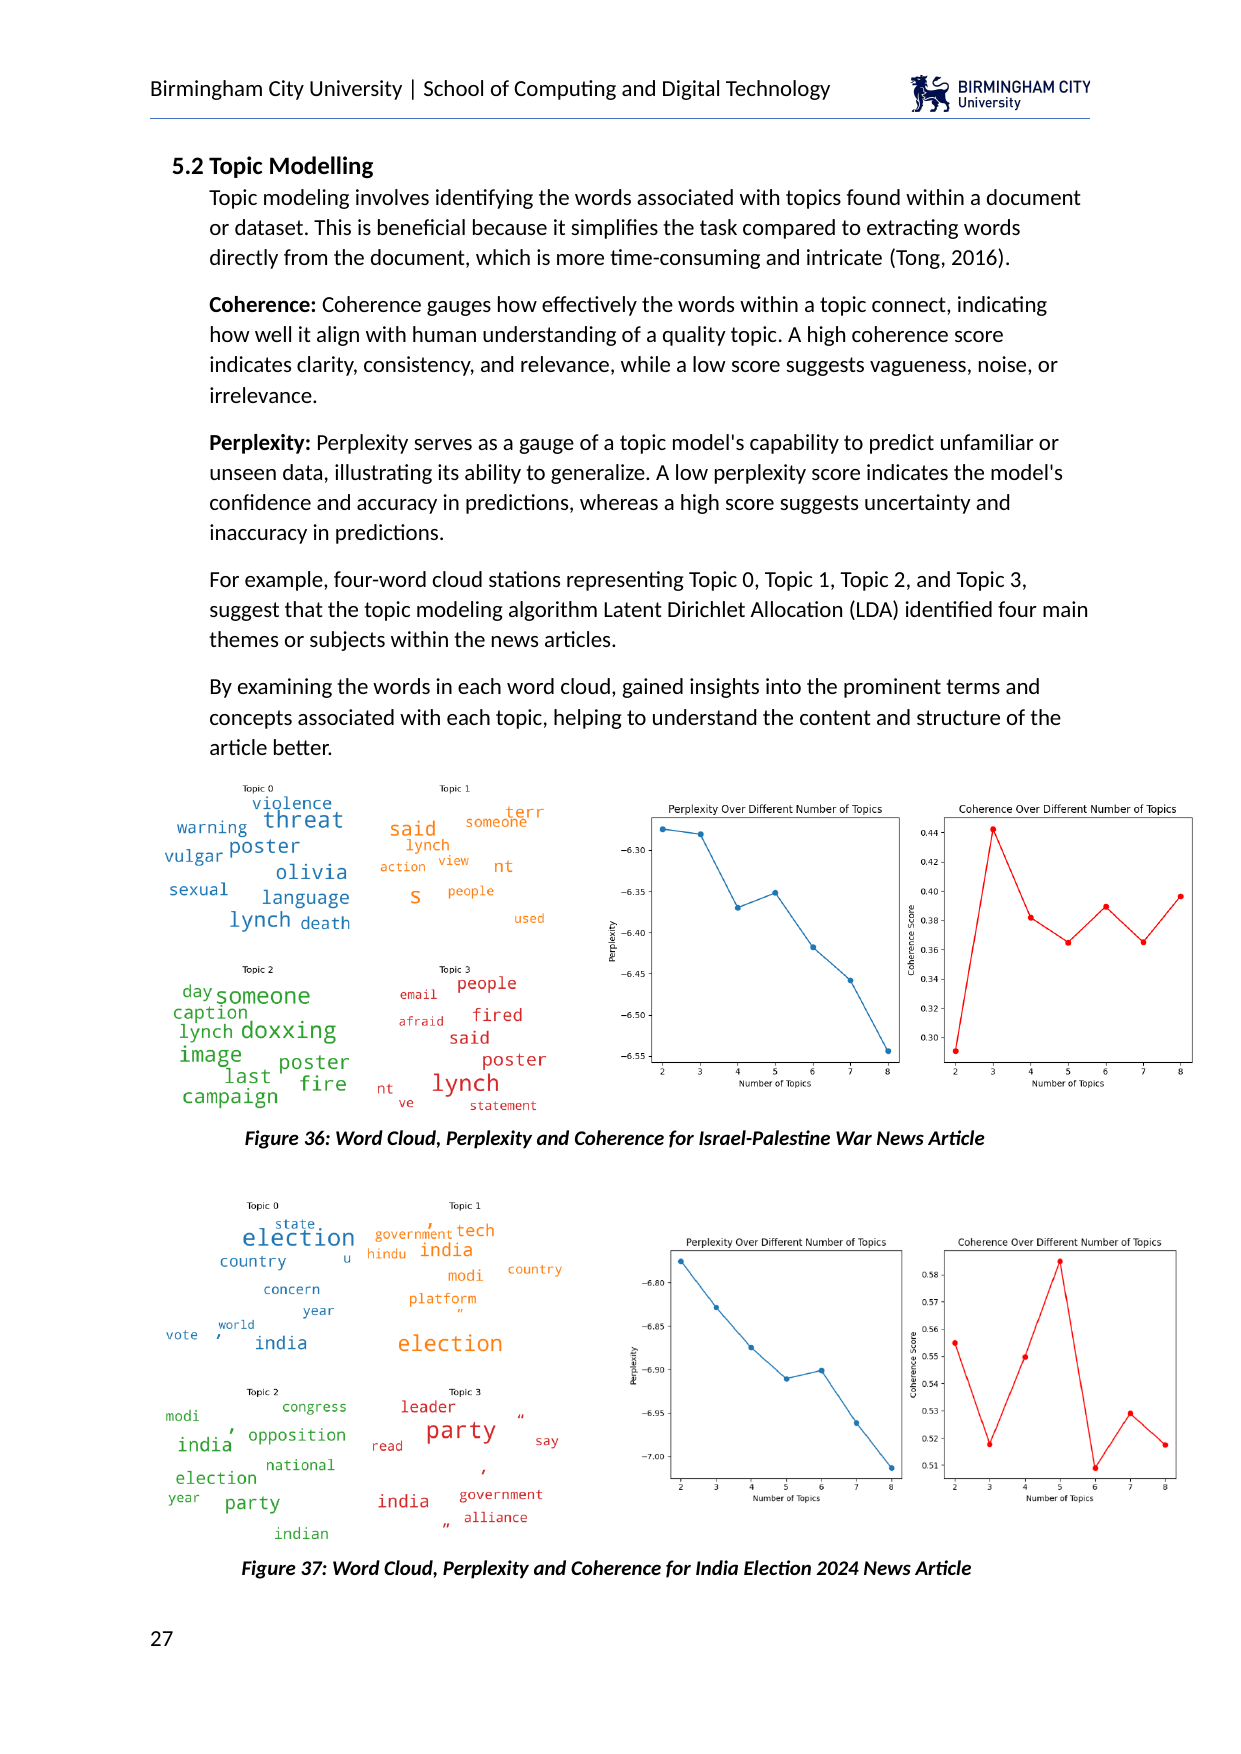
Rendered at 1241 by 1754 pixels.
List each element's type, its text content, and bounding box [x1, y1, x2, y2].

text Coherence: Coherence gauges how effectively the words within a topic connect, indicating how well it align with human understanding of a quality topic. A high coherence score indicates clarity, consistency, and relevance, while a low score suggests vagueness, noise, or irrelevance. [209, 290, 1090, 409]
picture [158, 781, 554, 1117]
picture [910, 75, 1091, 112]
picture [624, 1233, 1181, 1508]
text By examining the words in each word cloud, gained insights into the prominent terms and concepts associated with each topic, helping to understand the content and structure of the article better. [209, 672, 1090, 761]
picture [160, 1198, 567, 1544]
text Perplexity: Perplexity serves as a gauge of a topic model's capability to predict unfamiliar or unseen data, illustrating its ability to generalize. A low perplexity score indicates the model's confidence and accuracy in predictions, whereas a high score suggests uncertainty and inaccuracy in predictions. [209, 428, 1090, 546]
text Topic modeling involves identifying the words associated with topics found within a document or dataset. This is beneficial because it simplifies the task compared to extracting words directly from the document, which is more time-consuming and intricate . [209, 183, 1090, 271]
subtitle Topic Modelling [172, 150, 1090, 181]
text For example, four-word cloud stations representing Topic 0, Topic 1, Topic 2, and Topic 3, suggest that the topic modeling algorithm Latent Dirichlet Allocation (LDA) identified four main themes or subjects within the news articles. [209, 565, 1090, 654]
picture [602, 799, 1197, 1094]
